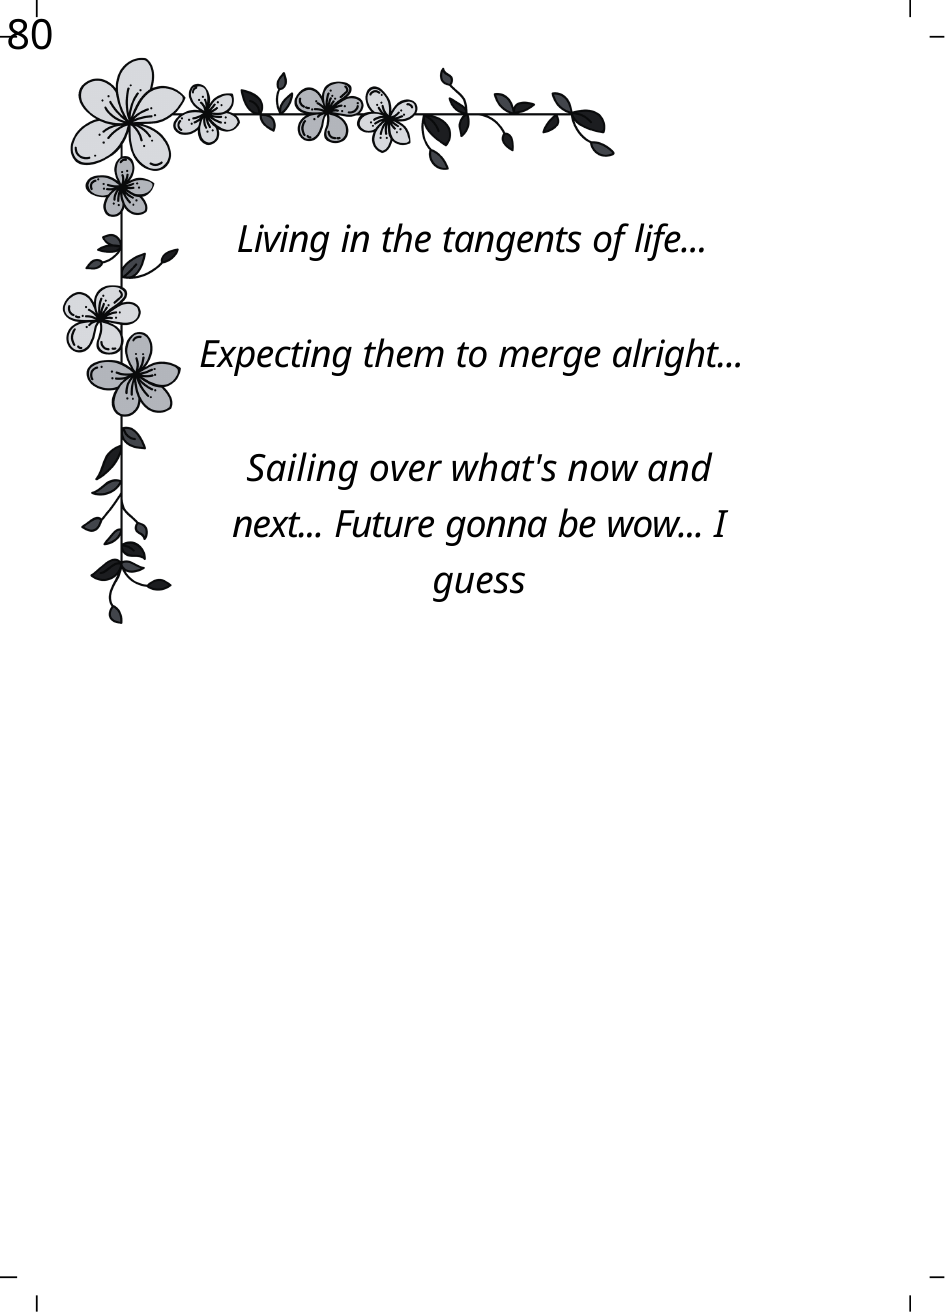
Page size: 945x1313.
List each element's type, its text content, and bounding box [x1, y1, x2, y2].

text Living in the tangents of life... [133, 213, 812, 264]
picture [61, 56, 615, 624]
text Expecting them to merge alright... [133, 327, 811, 378]
text Sailing over what's now and next... Future gonna be wow... I guess [221, 441, 737, 604]
